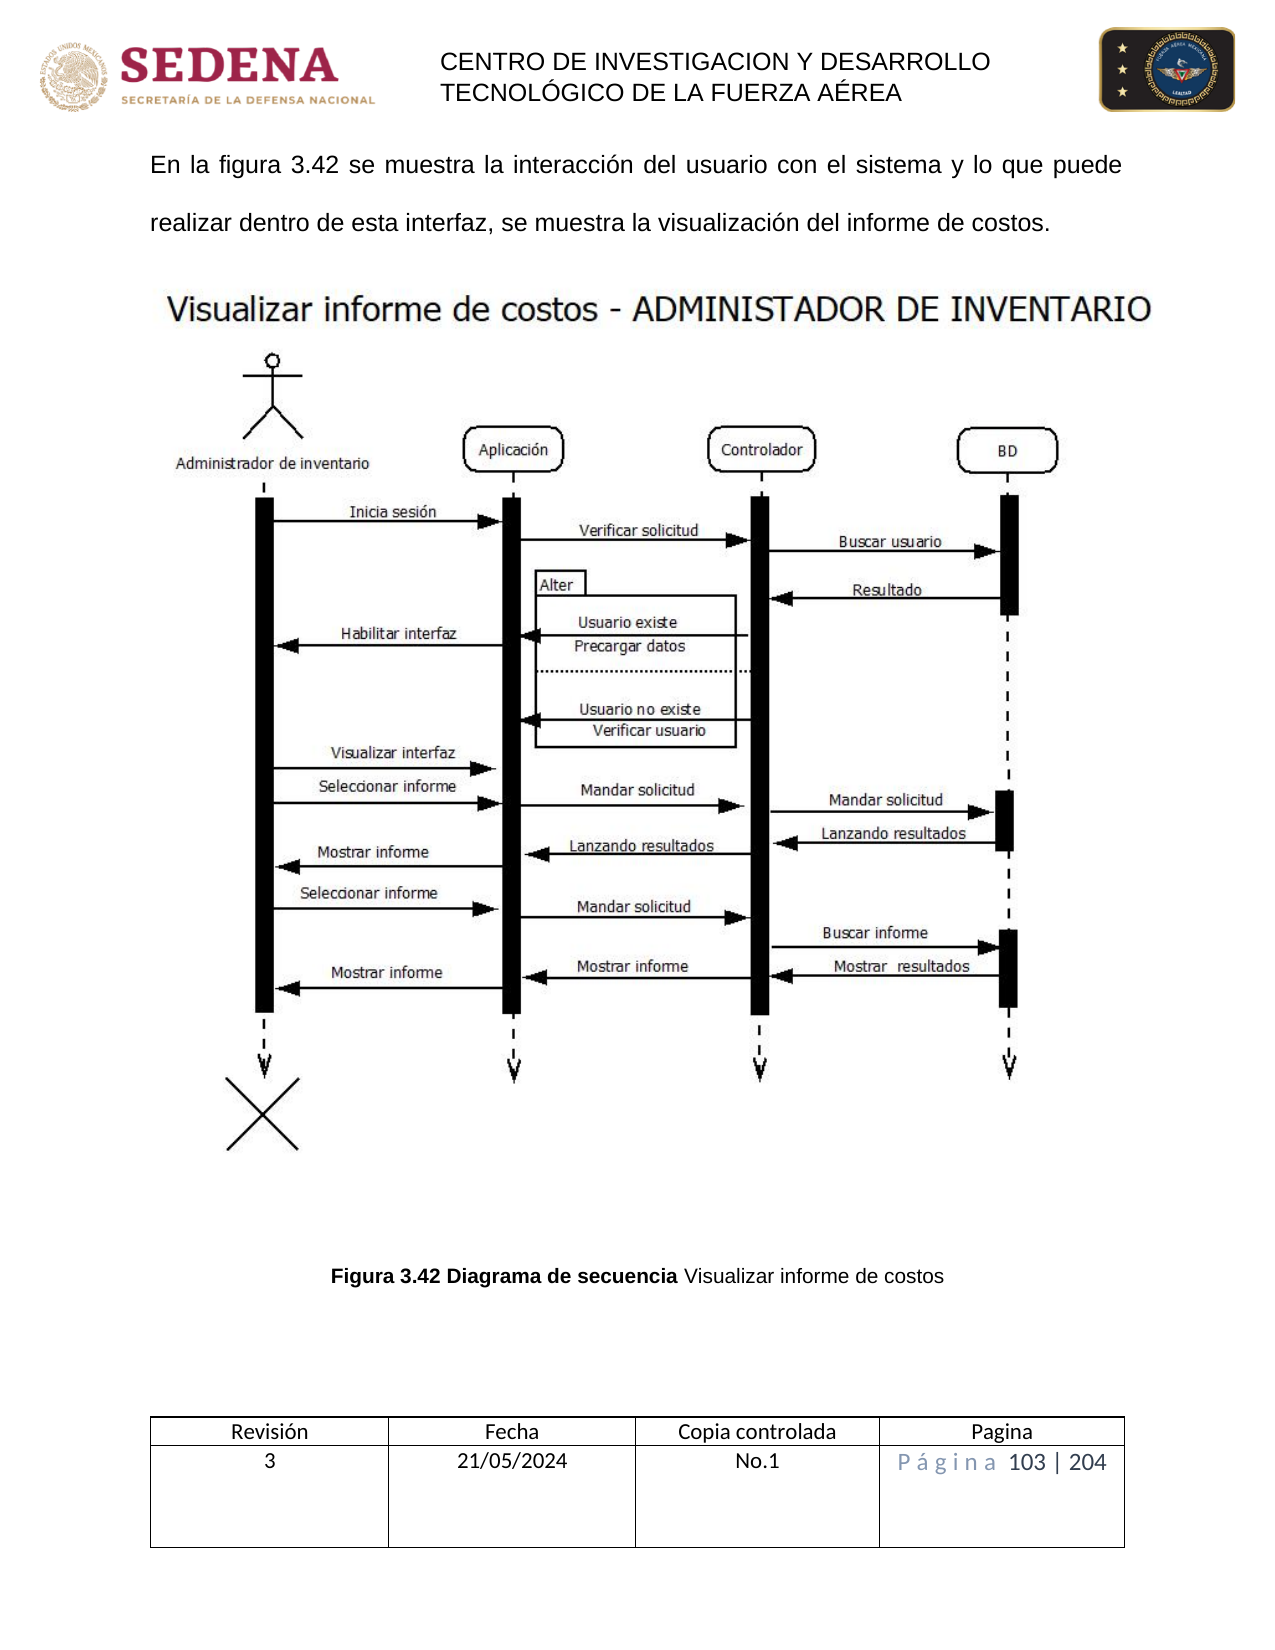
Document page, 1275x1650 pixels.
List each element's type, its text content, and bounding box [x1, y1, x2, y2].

text Figura 3.42 Diagrama de secuencia Visualizar informe de costos [150, 1264, 1125, 1288]
picture [39, 27, 1236, 112]
picture [150, 278, 1153, 1169]
text En la figura 3.42 se muestra la interacción del usuario con el sistema y lo que puede realizar dentro de esta interfaz, se muestra la visualización del informe de costos. [150, 150, 1125, 236]
